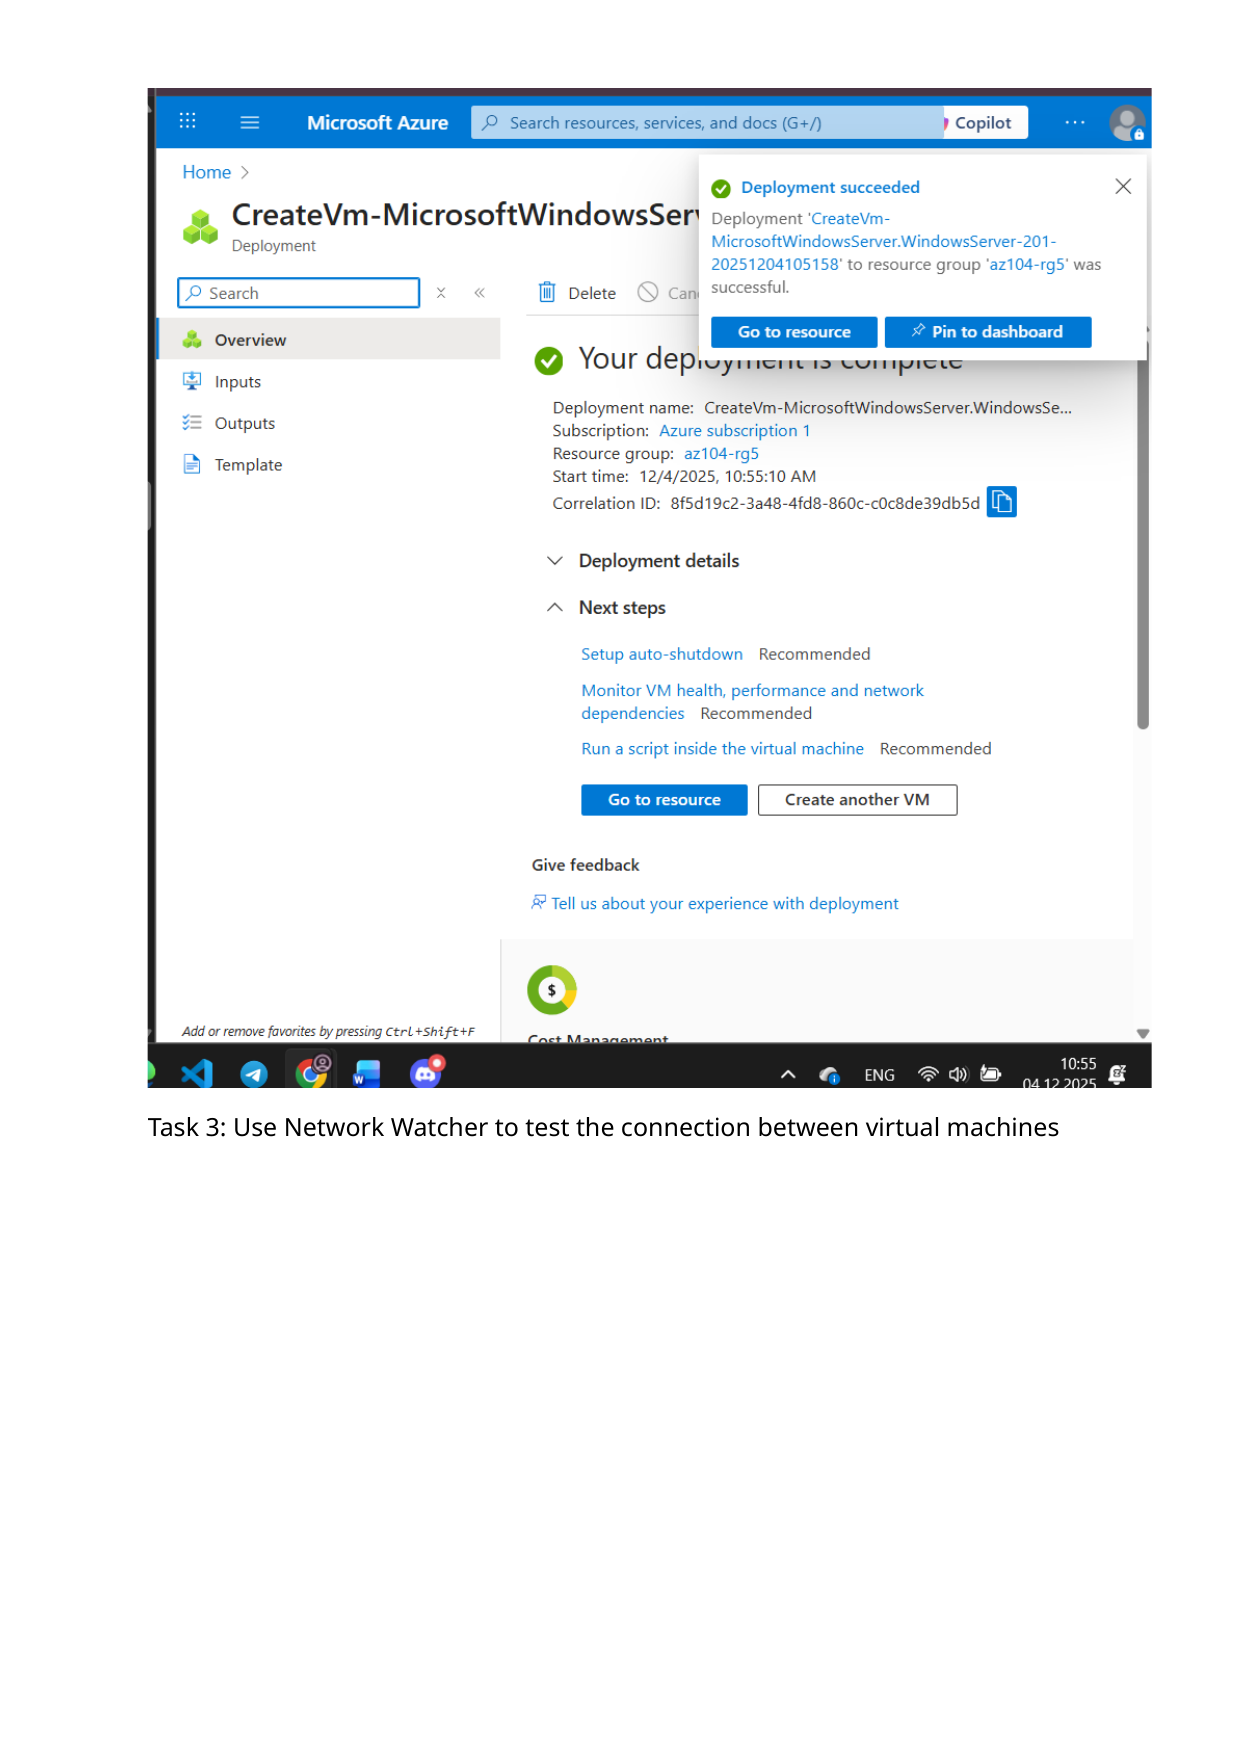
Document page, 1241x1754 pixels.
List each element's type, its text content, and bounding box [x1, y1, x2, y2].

text Task 3: Use Network Watcher to test the connection between virtual machines [148, 1109, 1152, 1143]
picture [147, 88, 1152, 1088]
